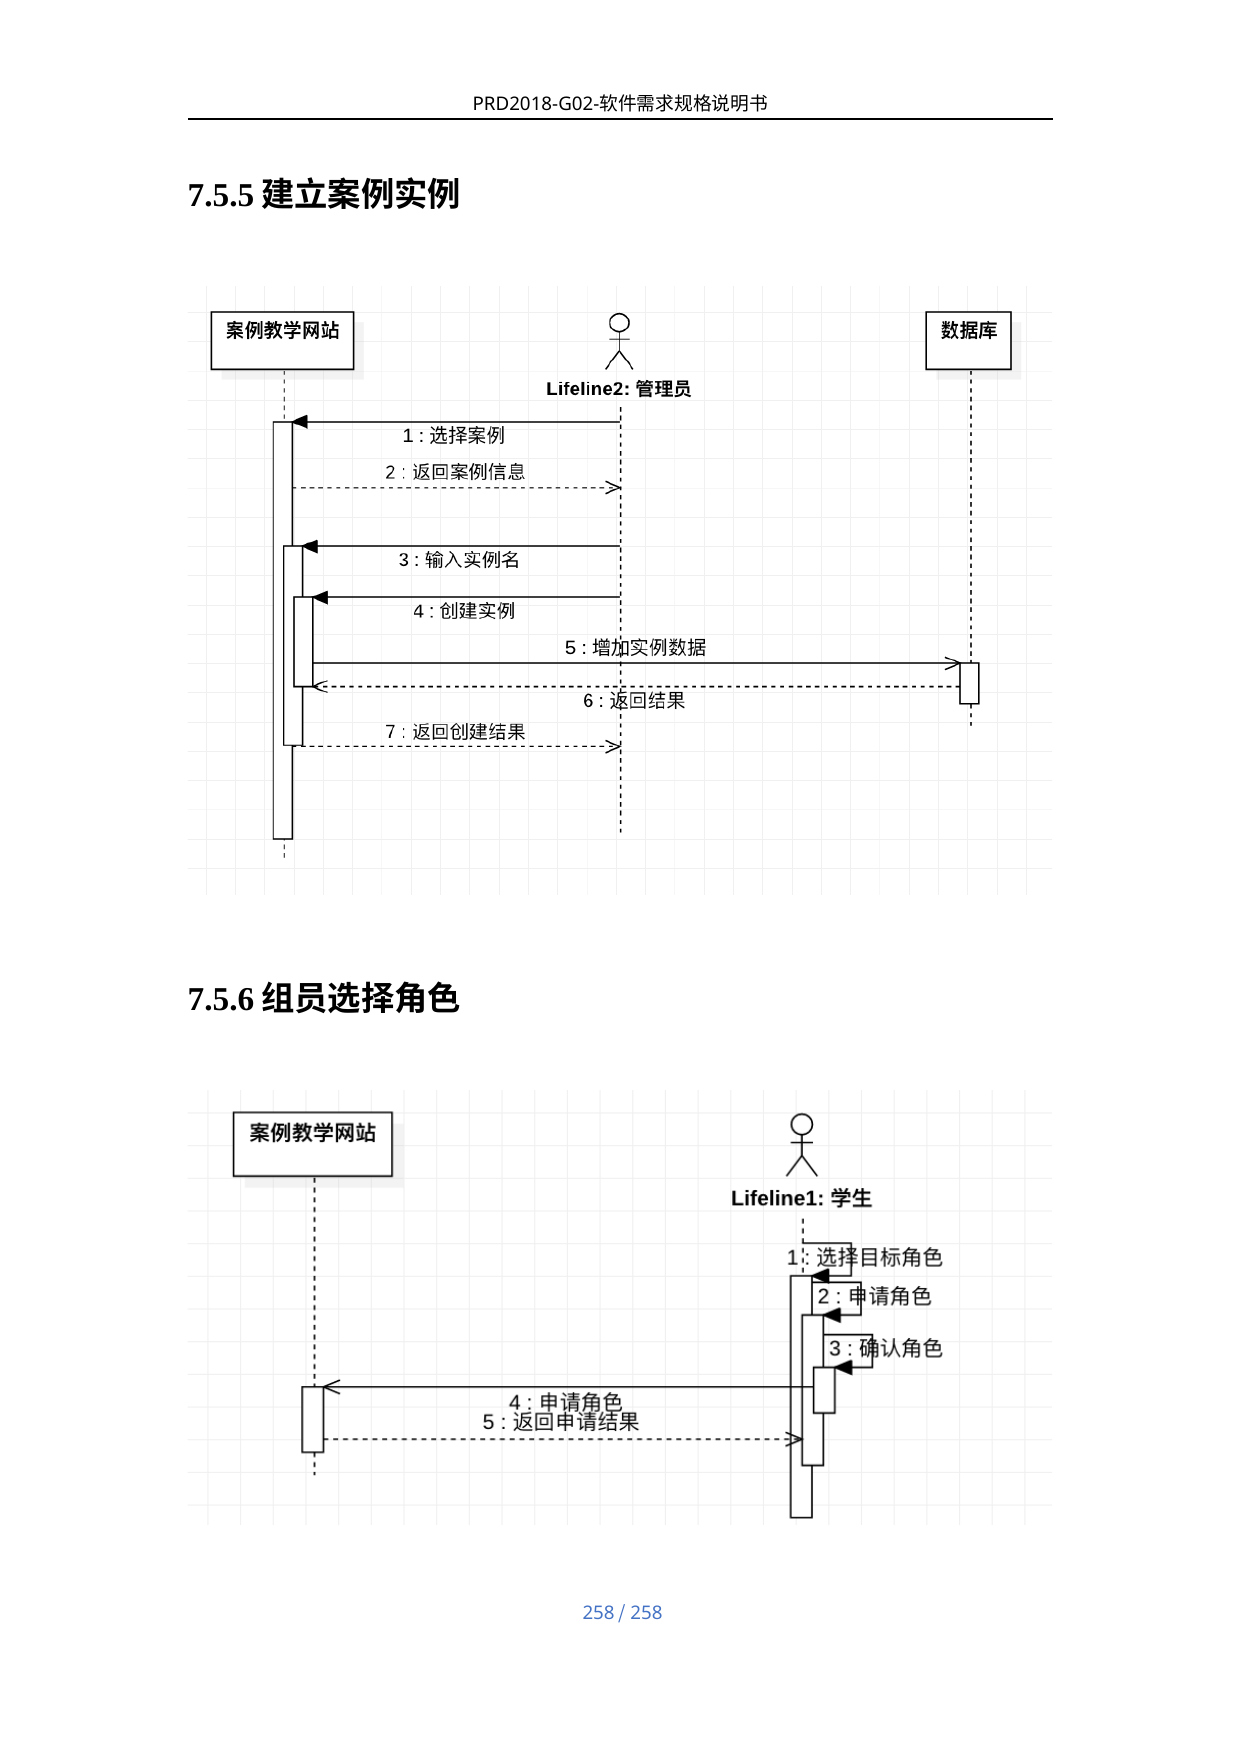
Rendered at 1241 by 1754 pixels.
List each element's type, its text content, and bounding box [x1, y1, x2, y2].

subtitle 7.5.6组员选择角色 [187, 963, 1053, 1028]
subtitle 7.5.5建立案例实例 [187, 159, 1053, 224]
picture [187, 1090, 1053, 1525]
picture [187, 286, 1053, 895]
